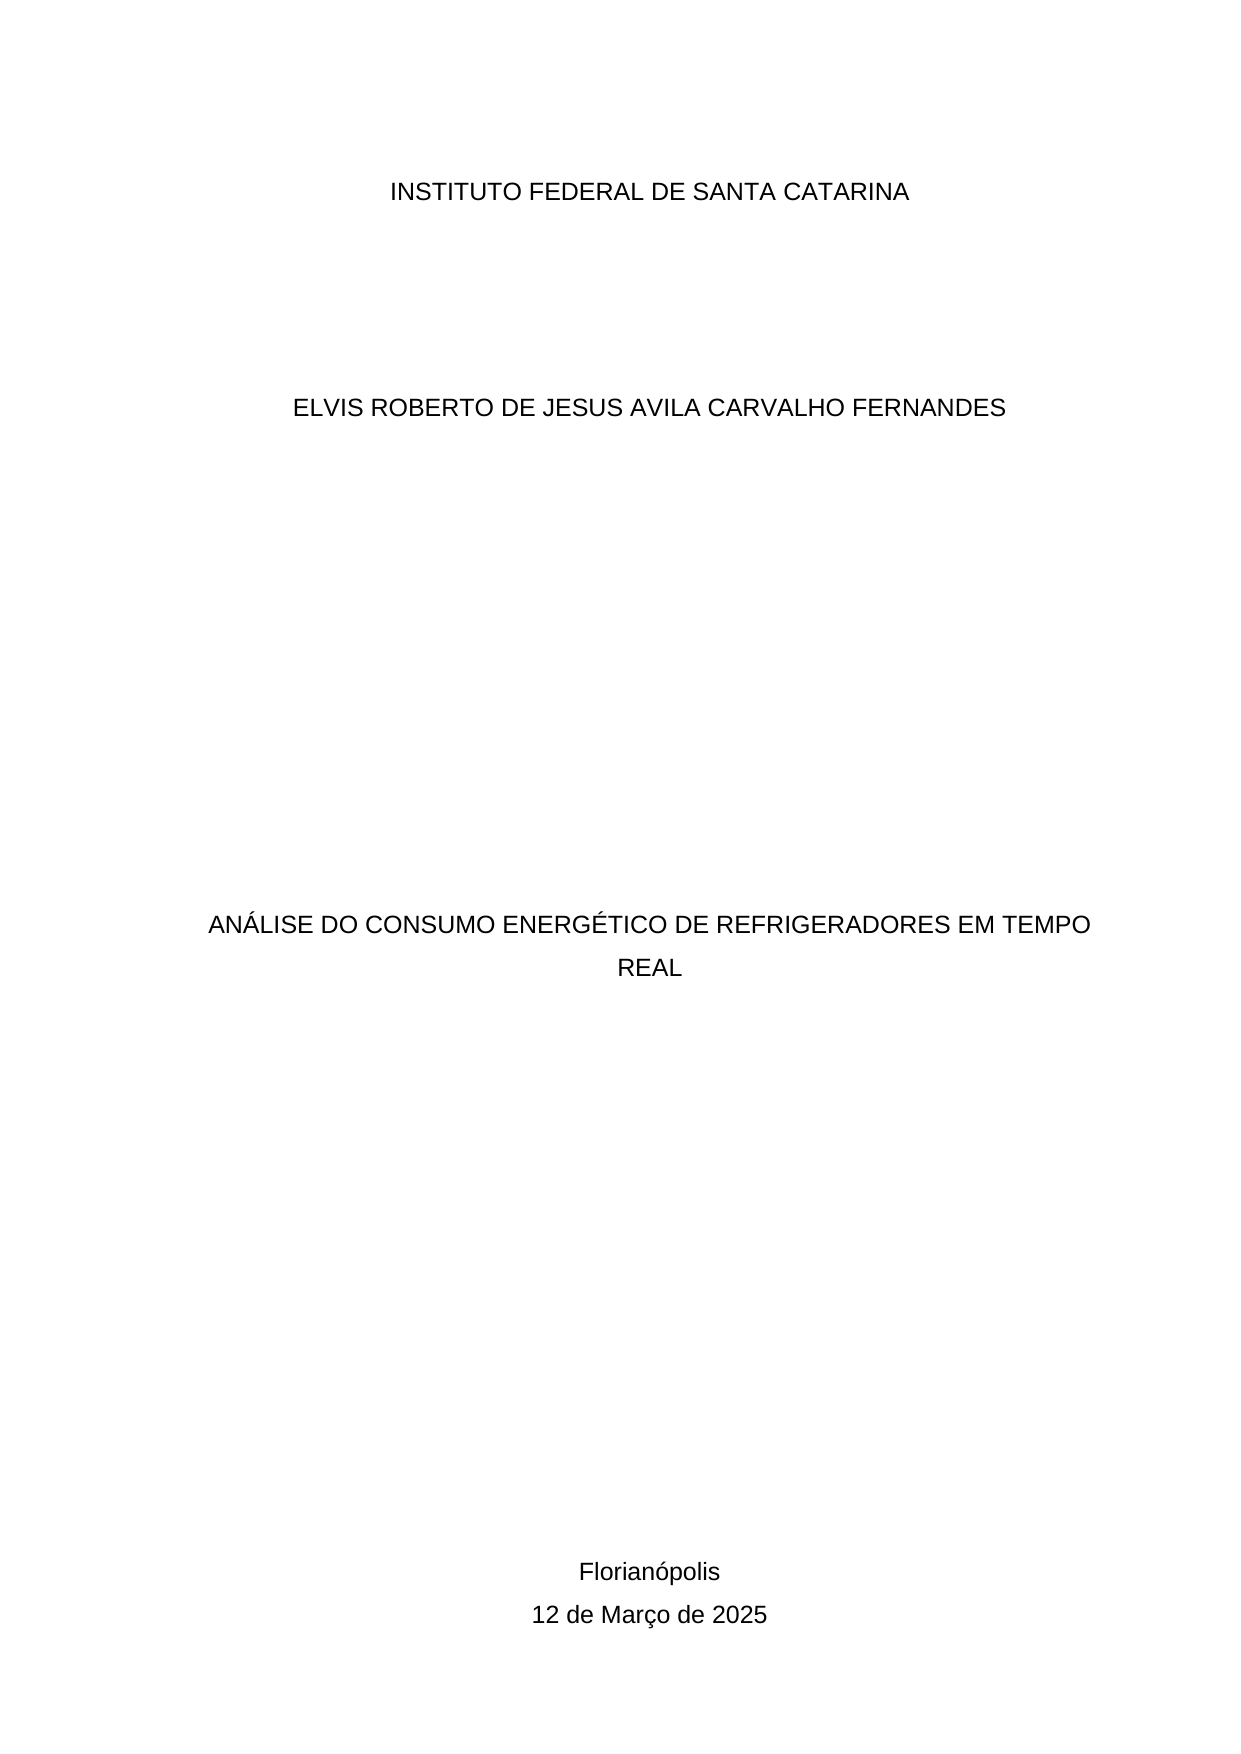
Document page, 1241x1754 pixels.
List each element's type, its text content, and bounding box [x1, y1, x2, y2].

text 12 de Março de 2025 [177, 1600, 1122, 1629]
text Florianópolis [177, 1557, 1122, 1586]
text ELVIS ROBERTO DE JESUS AVILA CARVALHO FERNANDES [177, 393, 1122, 422]
text ANÁLISE DO CONSUMO ENERGÉTICO DE REFRIGERADORES EM TEMPO REAL [177, 910, 1122, 982]
text INSTITUTO FEDERAL DE SANTA CATARINA [177, 177, 1122, 206]
